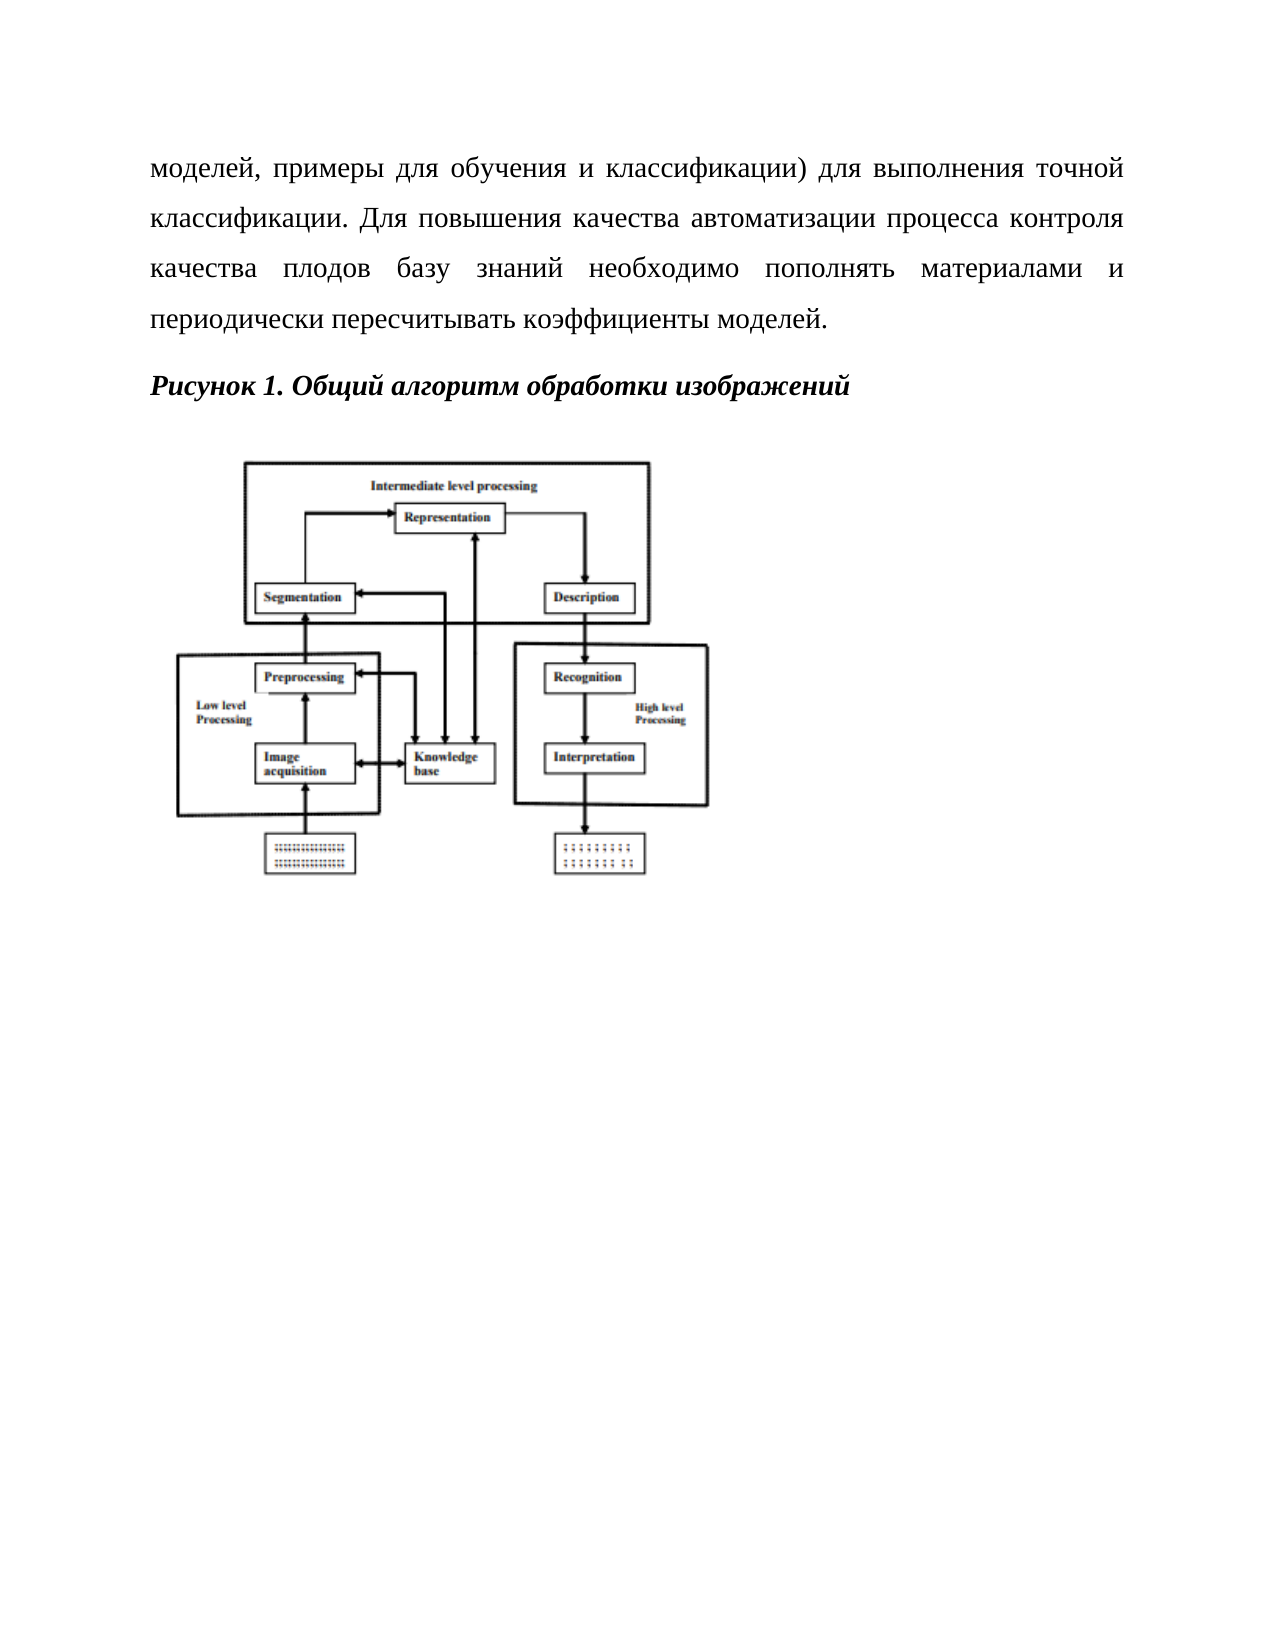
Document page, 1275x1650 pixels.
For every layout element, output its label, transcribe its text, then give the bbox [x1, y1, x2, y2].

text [150, 150, 1125, 334]
picture [150, 435, 733, 907]
text Рисунок 1. Общий алгоритм обработки изображений [150, 368, 1125, 401]
